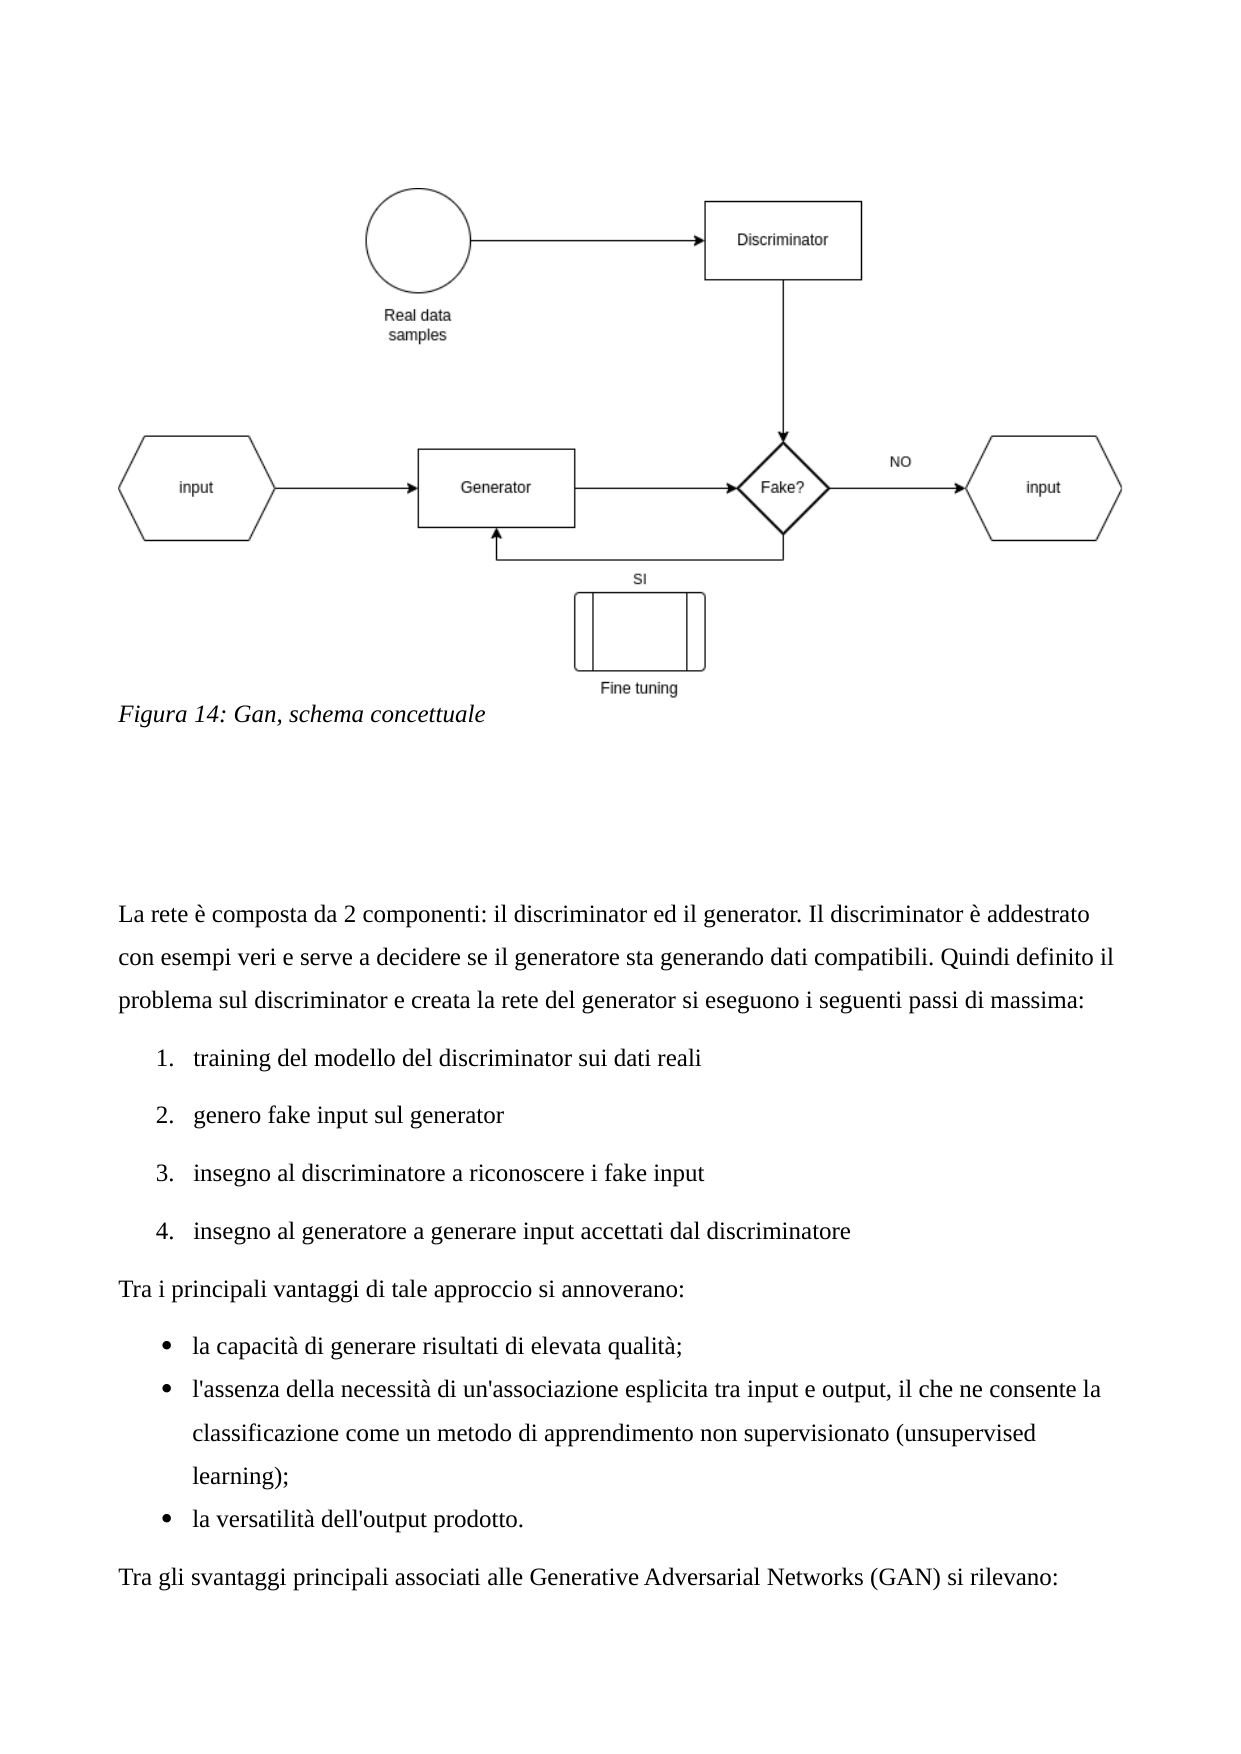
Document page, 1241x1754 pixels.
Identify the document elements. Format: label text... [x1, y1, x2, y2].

text Tra gli svantaggi principali associati alle Generative Adversarial Networks (GAN) si rilevano: [118, 1562, 1122, 1590]
picture [118, 188, 1123, 699]
list l'assenza della necessità di un'associazione esplicita tra input e output, il che ne consente la classificazione come un metodo di apprendimento non supervisionato (unsupervised learning); [162, 1374, 1122, 1489]
list insegno al generatore a generare input accettati dal discriminatore [156, 1216, 1122, 1245]
list training del modello del discriminator sui dati reali [156, 1043, 1122, 1072]
list genero fake input sul generator [156, 1101, 1122, 1129]
list insegno al discriminatore a riconoscere i fake input [156, 1158, 1122, 1187]
list la versatilità dell'output prodotto. [162, 1504, 1122, 1533]
text Tra i principali vantaggi di tale approccio si annoverano: [118, 1274, 1122, 1302]
text La rete è composta da 2 componenti: il discriminator ed il generator. Il discriminator è addestrato con esempi veri e serve a decidere se il generatore sta generando dati compatibili. Quindi definito il problema sul discriminator e creata la rete del generator si eseguono i seguenti passi di massima: [118, 899, 1122, 1014]
list la capacità di generare risultati di elevata qualità; [162, 1331, 1122, 1360]
